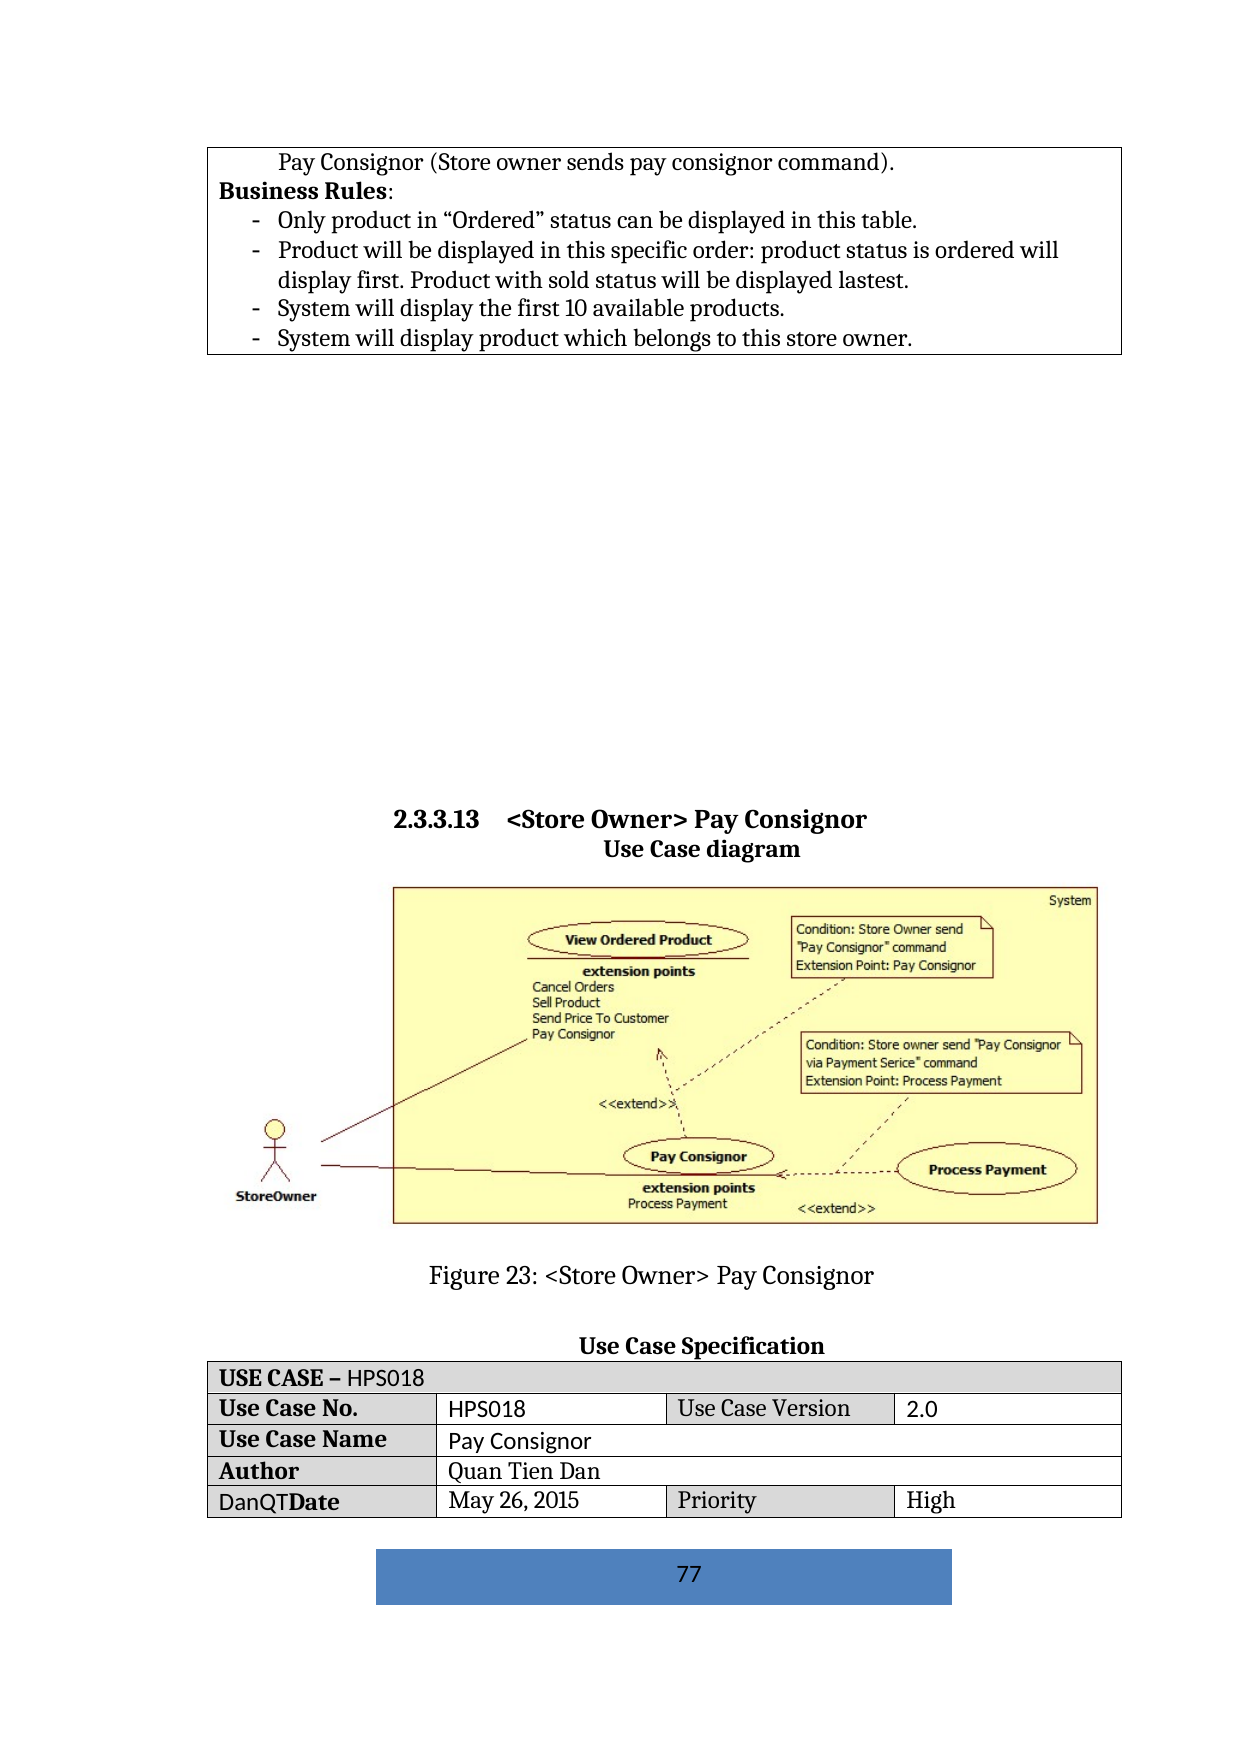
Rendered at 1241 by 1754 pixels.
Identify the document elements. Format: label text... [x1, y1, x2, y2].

table_cell Use Case Name [208, 1425, 436, 1456]
table_cell Priority [667, 1486, 894, 1517]
table_cell Author [208, 1457, 436, 1485]
table_cell [437, 1425, 1121, 1456]
table_header USE CASE – [208, 1362, 1121, 1392]
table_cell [208, 148, 1121, 354]
picture [207, 863, 1122, 1248]
subtitle <Store Owner> Pay Consignor [393, 804, 1122, 835]
table_cell Date [208, 1486, 436, 1517]
list Use Case diagram [282, 835, 1122, 863]
list Use Case Specification [282, 1332, 1122, 1361]
table_cell Use Case No. [208, 1394, 436, 1424]
table_cell Use Case Version [667, 1394, 894, 1424]
